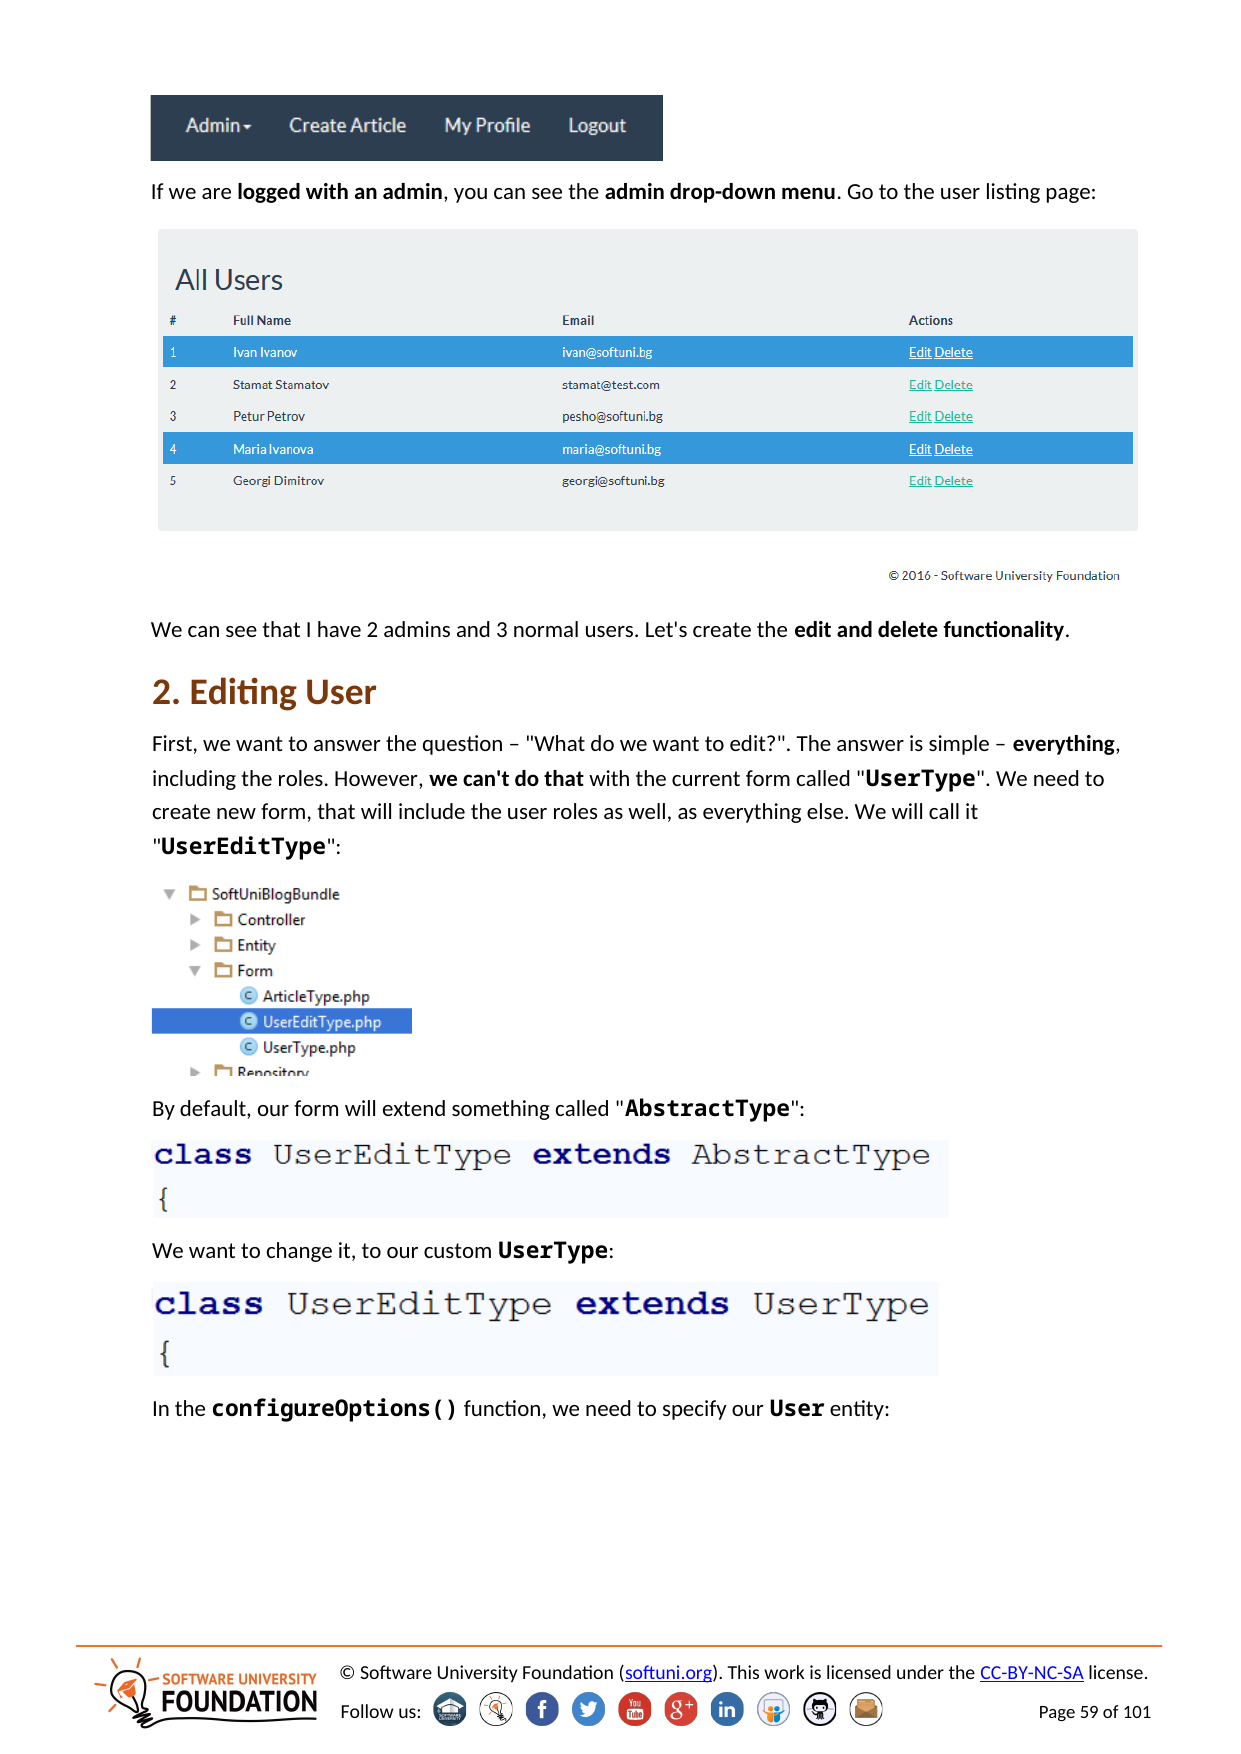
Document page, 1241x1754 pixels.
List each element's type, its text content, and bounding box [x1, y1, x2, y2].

picture [151, 878, 412, 1076]
picture [849, 1692, 883, 1726]
subtitle Editing User [152, 668, 1163, 713]
picture [618, 1692, 652, 1726]
text In the configureOptions() function, we need to specify our User entity: [152, 1392, 1163, 1423]
picture [93, 1656, 317, 1729]
picture [664, 1692, 698, 1726]
text If we are logged with an admin, you can see the admin drop-down menu. Go to the user listing page: [151, 177, 1163, 205]
picture [803, 1692, 837, 1726]
picture [525, 1692, 559, 1726]
text We want to change it, to our custom UserType: [152, 1234, 1163, 1265]
picture [710, 1692, 744, 1726]
picture [757, 1692, 790, 1726]
picture [479, 1692, 513, 1726]
text First, we want to answer the question – "What do we want to edit?". The answer is simple – everything, including the roles. However, we can't do that with the current form called "UserType". We need to create new form, that will include the user roles as well, as everything else. We will call it "UserEditType": [152, 729, 1163, 861]
picture [150, 95, 663, 161]
picture [150, 221, 1162, 598]
picture [572, 1692, 605, 1726]
text By default, our form will extend something called "AbstractType": [152, 1092, 1163, 1123]
text We can see that I have 2 admins and 3 normal users. Let's create the edit and delete functionality. [151, 615, 1163, 643]
picture [151, 1282, 939, 1376]
picture [433, 1692, 467, 1726]
picture [151, 1140, 949, 1218]
